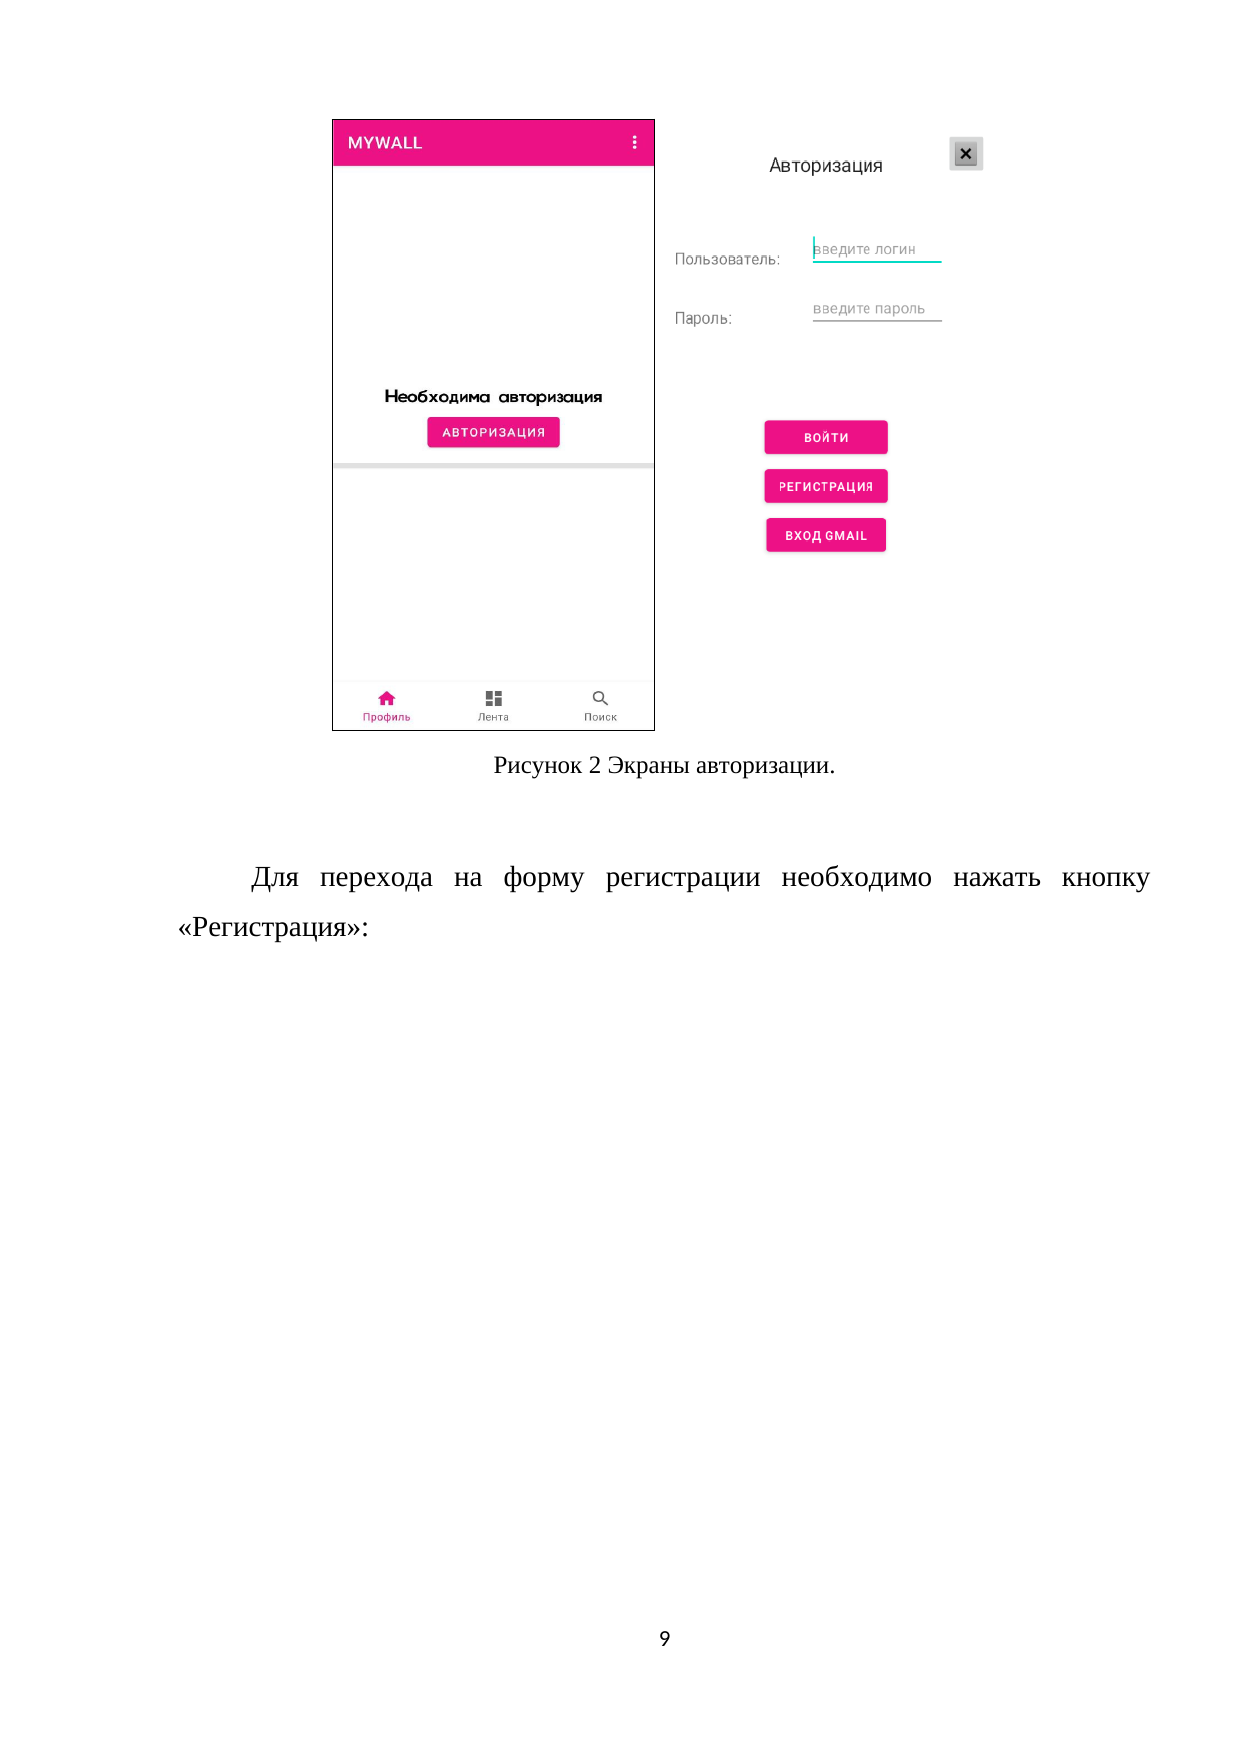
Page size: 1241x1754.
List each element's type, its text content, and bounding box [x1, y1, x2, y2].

picture [333, 120, 654, 730]
picture [655, 118, 998, 732]
text Для перехода на форму регистрации необходимо нажать кнопку «Регистрация»: [177, 859, 1152, 943]
text Рисунок 2 Экраны авторизации. [177, 750, 1152, 779]
